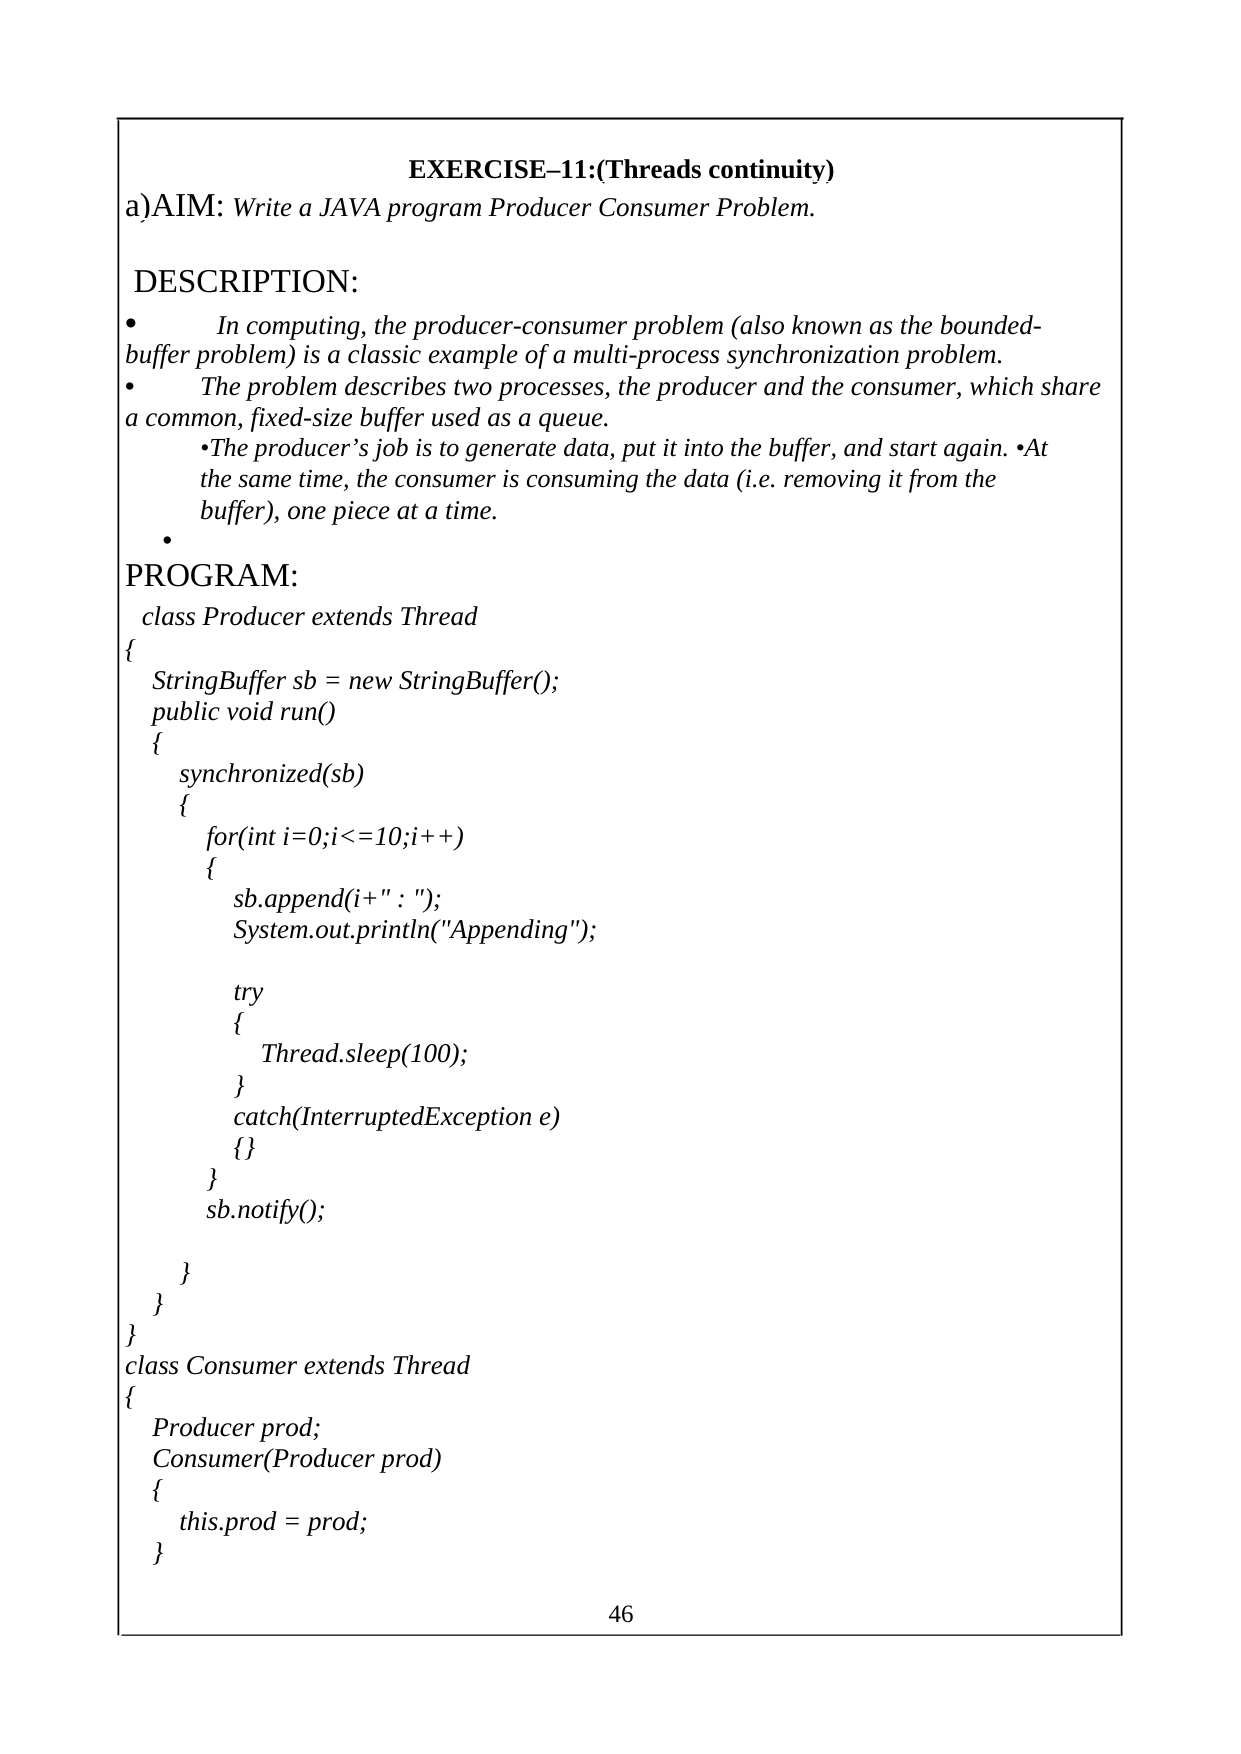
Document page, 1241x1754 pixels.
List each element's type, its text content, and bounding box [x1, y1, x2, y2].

text 46 [125, 1599, 1117, 1628]
text class Consumer extends Thread [125, 1349, 1104, 1380]
text PROGRAM: [125, 556, 1104, 594]
text sb.notify(); [206, 1193, 1104, 1224]
text { [233, 1006, 1104, 1038]
text { [125, 633, 1104, 664]
text for(int i=0;i<=10;i++) [206, 819, 1104, 851]
text { [152, 726, 1104, 757]
text this.prod = prod; [179, 1505, 1104, 1536]
text Thread.sleep(100); [260, 1038, 1104, 1069]
text } [152, 1536, 1104, 1567]
text Producer prod; [152, 1411, 1104, 1442]
text class Producer extends Thread [142, 600, 1104, 631]
text DESCRIPTION: [133, 262, 1104, 300]
picture [116, 117, 1124, 1636]
text { [125, 1380, 1104, 1411]
text } [206, 1162, 1104, 1193]
text • [162, 525, 1104, 556]
text System.out.println("Appending"); [233, 913, 1104, 944]
text } [179, 1256, 1104, 1287]
text •The producer’s job is to generate data, put it into the buffer, and start again. •At the same time, the consumer is consuming the data (i.e. removing it from the [200, 432, 1064, 493]
text StringBuffer sb = new StringBuffer(); [152, 664, 1104, 695]
text public void run() [152, 695, 1104, 726]
text buffer), one piece at a time. [200, 494, 1104, 525]
text EXERCISE–11:(Threads continuity) [408, 153, 1104, 184]
text a)AIM: Write a JAVA program Producer Consumer Problem. [125, 185, 1104, 223]
text } [152, 1287, 1104, 1318]
text synchronized(sb) [179, 757, 1104, 788]
list The problem describes two processes, the producer and the consumer, which share a common, fixed-size buffer used as a queue. [125, 370, 1104, 432]
text { [179, 788, 1104, 819]
text } [233, 1069, 1104, 1100]
list In computing, the producer-consumer problem (also known as the bounded-buffer problem) is a classic example of a multi-process synchronization problem. [125, 306, 1104, 369]
text { [152, 1474, 1104, 1505]
text try [233, 975, 1104, 1006]
text catch(InterruptedException e) [233, 1100, 1104, 1131]
text sb.append(i+" : "); [233, 882, 1104, 913]
text {} [233, 1131, 1104, 1162]
text } [125, 1318, 1104, 1349]
text Consumer(Producer prod) [152, 1442, 1104, 1474]
text { [206, 851, 1104, 882]
